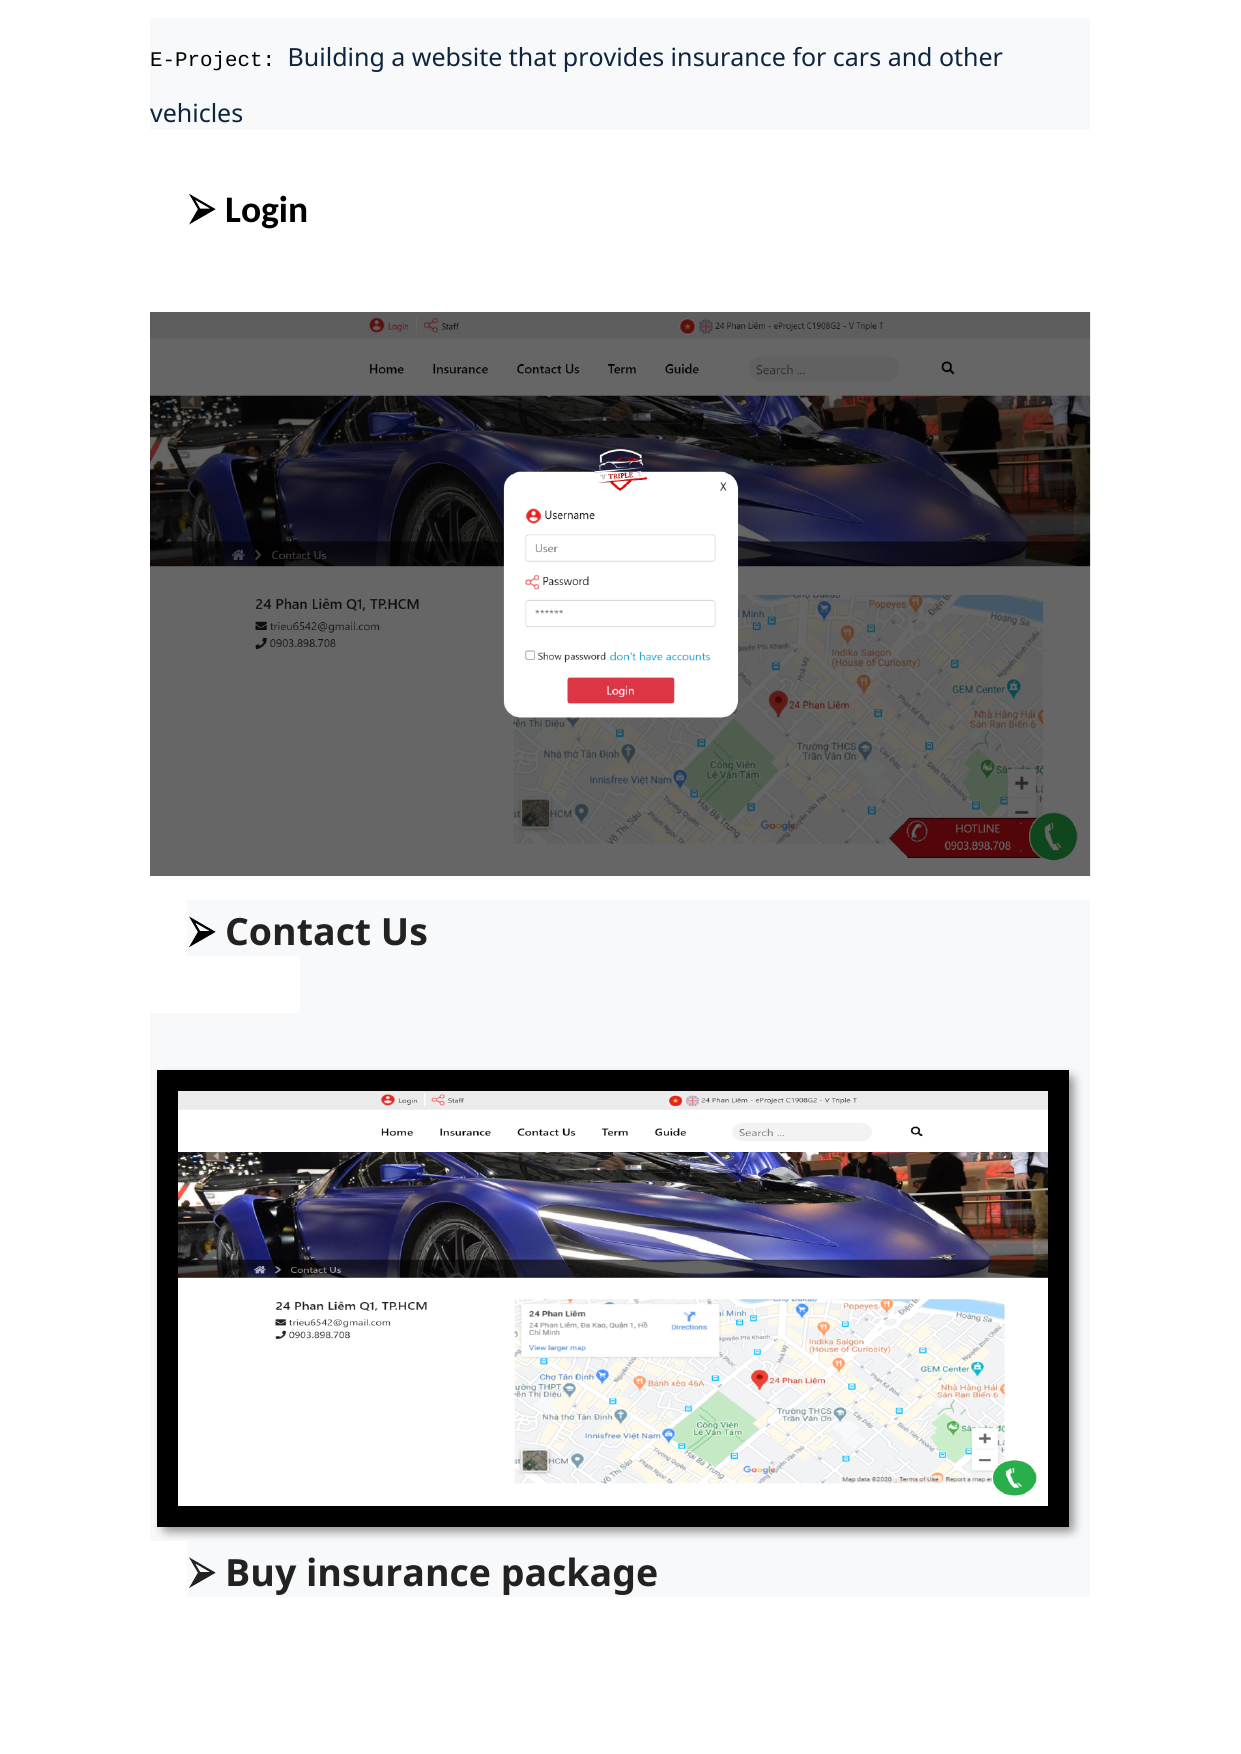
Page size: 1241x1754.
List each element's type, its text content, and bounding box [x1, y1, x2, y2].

picture [178, 1091, 1048, 1506]
picture [150, 312, 1091, 876]
list Buy insurance package [187, 1541, 1090, 1597]
list Login [187, 186, 1090, 232]
list Contact Us [187, 900, 1090, 956]
